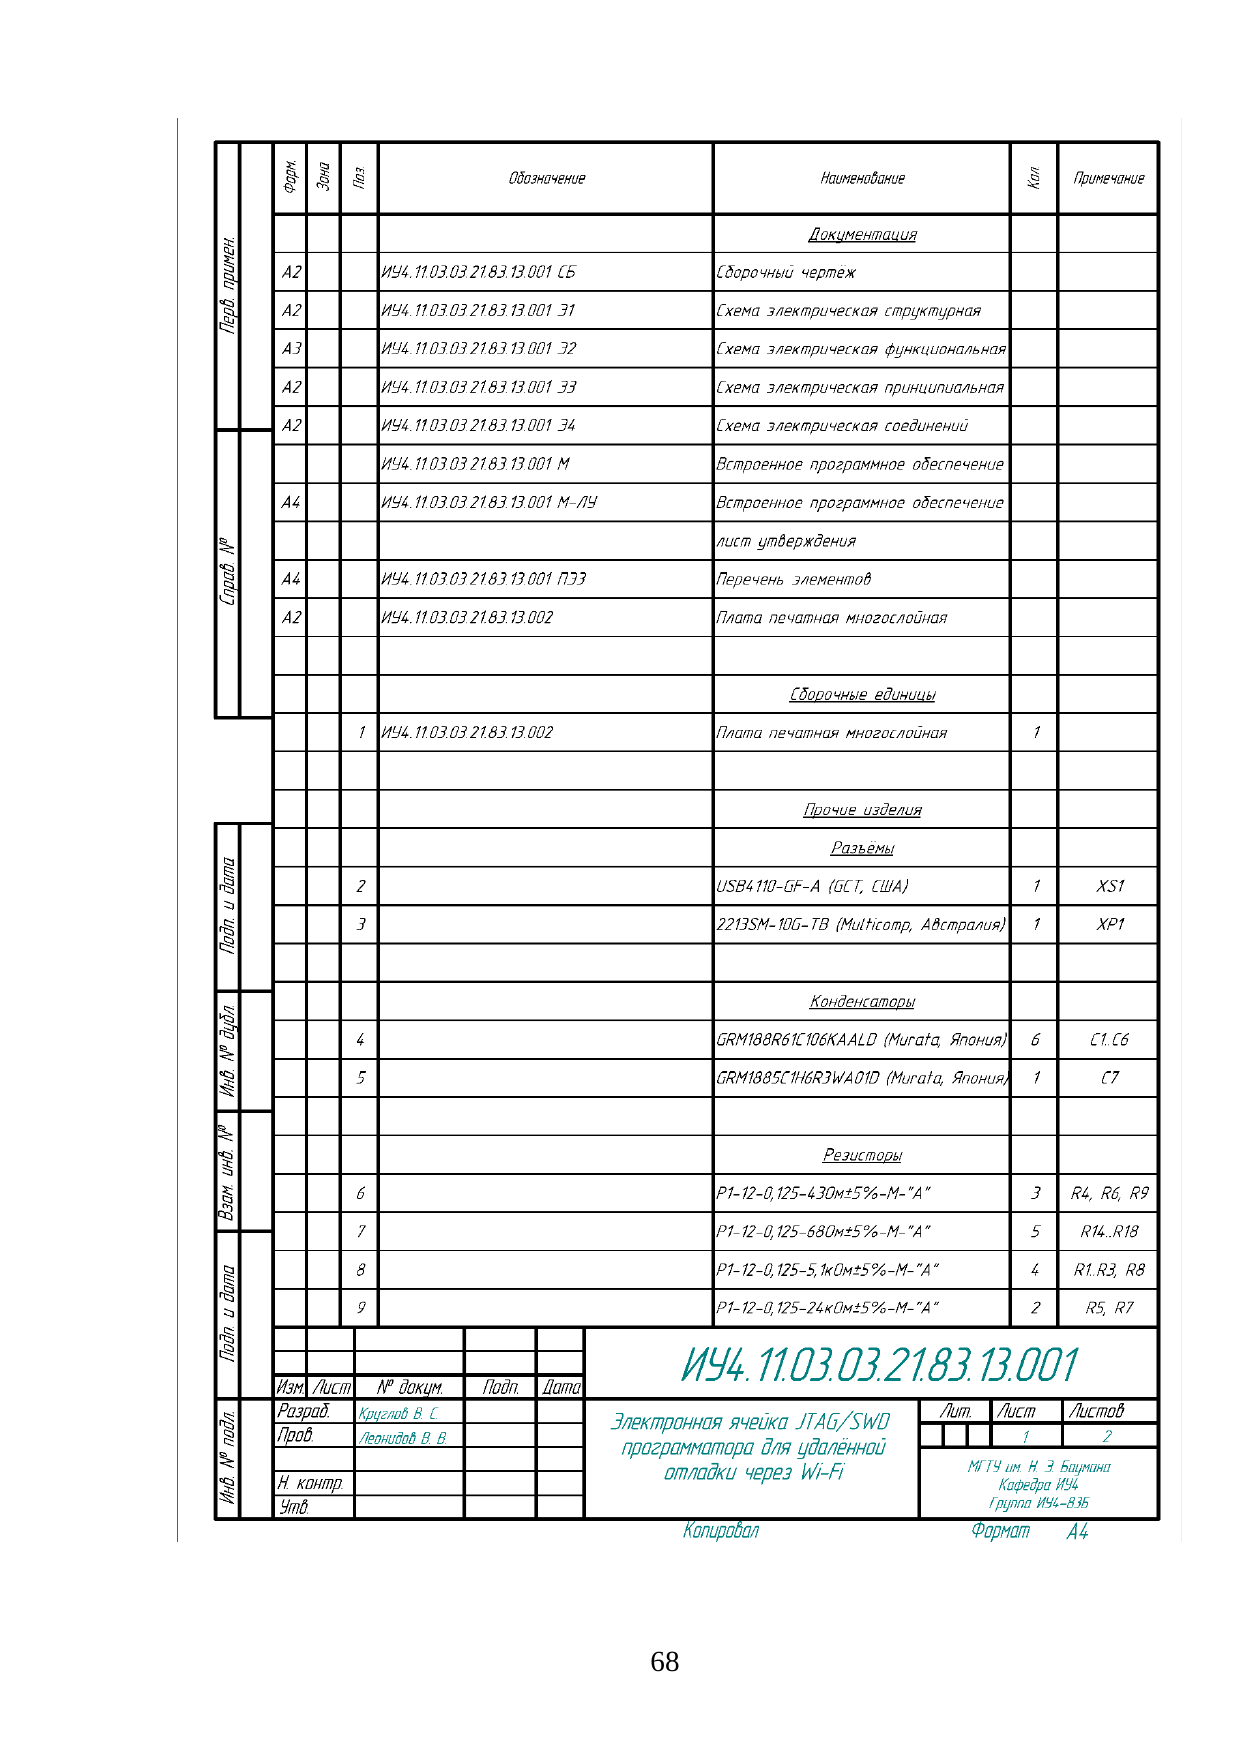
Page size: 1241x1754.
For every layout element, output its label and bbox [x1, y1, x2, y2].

picture [177, 118, 1182, 1542]
